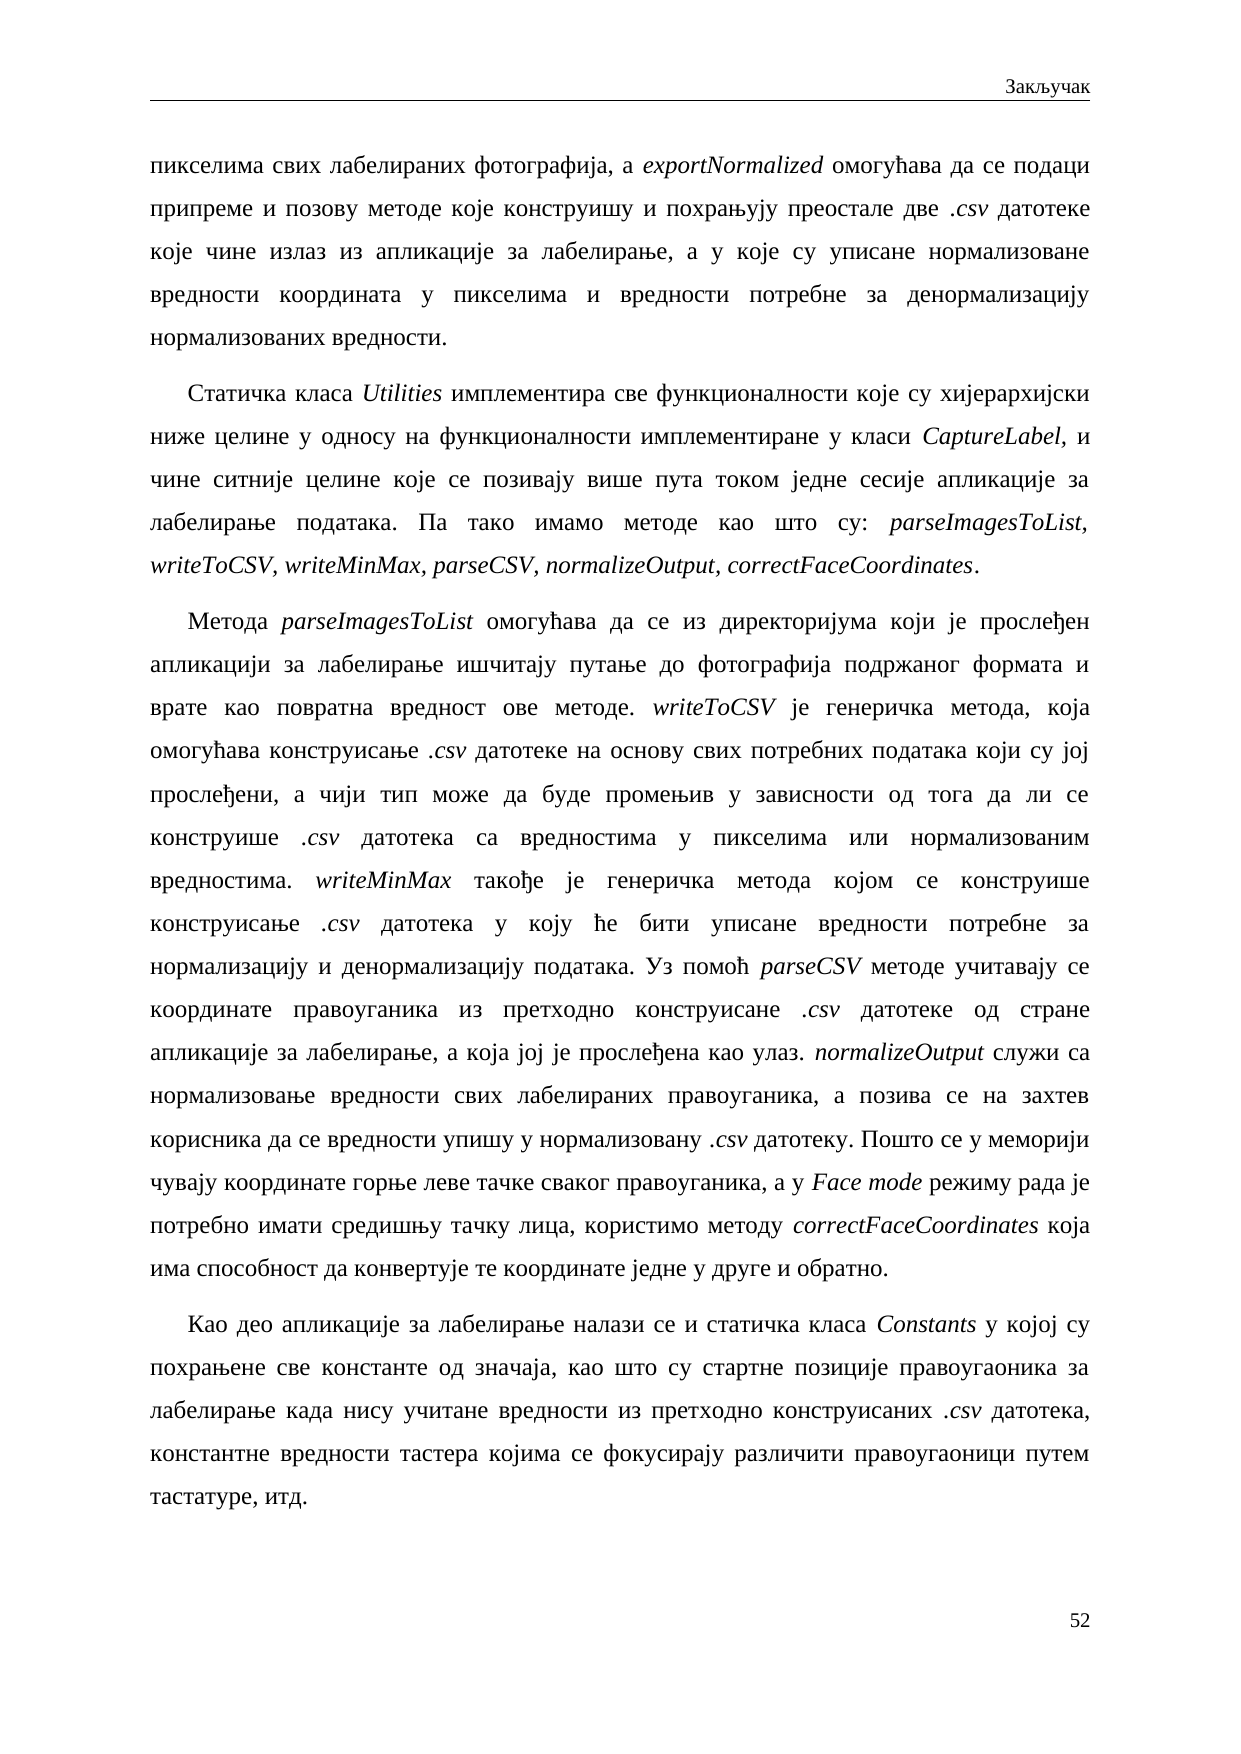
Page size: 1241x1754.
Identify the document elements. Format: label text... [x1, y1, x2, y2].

text Статичка класа Utilities имплементира све функционалности које су хијерархијски ниже целине у односу на функционалности имплементиране у класи CaptureLabel, и чине ситније целине које се позивају више пута током једне сесије апликације за лабелирање података. Па тако имамо методе као што су: parseImagesToList, writeToCSV, writeMinMax, parseCSV, normalizeOutput, correctFaceCoordinates. [150, 378, 1090, 579]
text Метода parseImagesToList омогућава да се из директоријума који је прослеђен апликацији за лабелирање ишчитају путање до фотографија подржаног формата и врате као повратна вредност ове методе. writeToCSV је генеричка метода, која омогућава конструисање .csv датотеке на основу свих потребних података који су јој прослеђени, а чији тип може да буде промењив у зависности од тога да ли се конструише .csv датотека са вредностима у пикселима или нормализованим вредностима. writeMinMax такође је генеричка метода којом се конструише конструисање .csv датотека у коју ће бити уписане вредности потребне за нормализацију и денормализацију података. Уз помоћ parseCSV методе учитавају се координате правоуганика из претходно конструисане .csv датотеке од стране апликације за лабелирање, а која јој је прослеђена као улаз. normalizeOutput служи са нормализовање вредности свих лабелираних правоуганика, а позива се на захтев корисника да се вредности упишу у нормализовану .csv датотеку. Пошто се у меморији чувају координате горње леве тачке сваког правоуганика, а у Face mode режиму рада jе потребно имати средишњу тачку лица, користимо методу correctFaceCoordinates која има способност да конвертује те координате једне у друге и обратно. [150, 606, 1090, 1282]
text Као део апликације за лабелирање налази се и статичка класа Constants у којој су похрањене све константе од значаја, као што су стартне позиције правоугаоника за лабелирање када нису учитане вредности из претходно конструисаних .csv датотека, константне вредности тастера којима се фокусирају различити правоугаоници путем тастатуре, итд. [150, 1309, 1090, 1510]
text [150, 150, 1090, 351]
